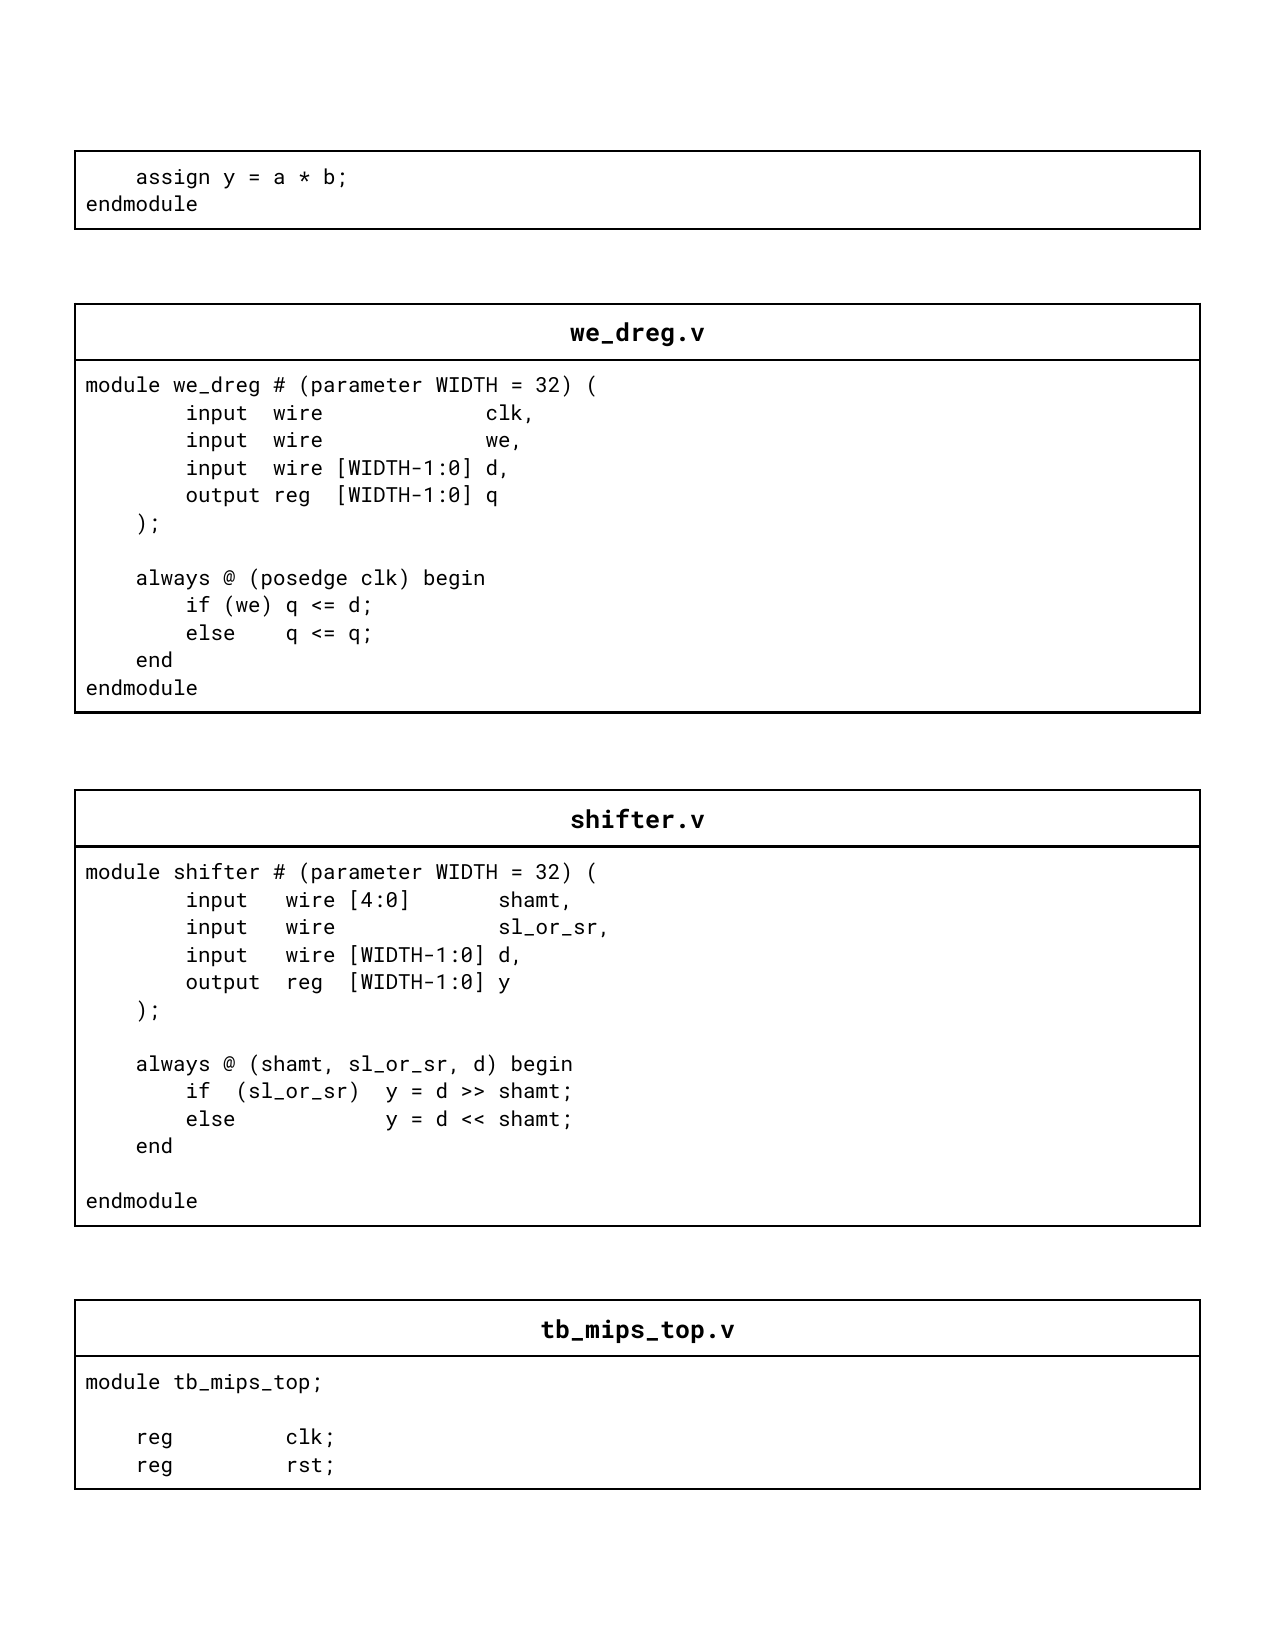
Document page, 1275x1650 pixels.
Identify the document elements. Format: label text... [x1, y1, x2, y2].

table_header tb_mips_top.v [76, 1301, 1199, 1355]
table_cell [76, 1357, 1199, 1488]
table_header we_dreg.v [76, 305, 1199, 358]
table_header shifter.v [76, 791, 1199, 845]
table_cell module shifter # (parameter WIDTH = 32) ( input wire [4:0] shamt, input wire sl_or_sr, input wire [WIDTH-1:0] d, output reg [WIDTH-1:0] y ); always @ (shamt, sl_or_sr, d) begin if (sl_or_sr) y = d >> shamt; else y = d << shamt; end endmodule [76, 848, 1199, 1224]
table_cell module we_dreg # (parameter WIDTH = 32) ( input wire clk, input wire we, input wire [WIDTH-1:0] d, output reg [WIDTH-1:0] q ); always @ (posedge clk) begin if (we) q <= d; else q <= q; end endmodule [76, 361, 1199, 711]
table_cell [76, 152, 1199, 228]
